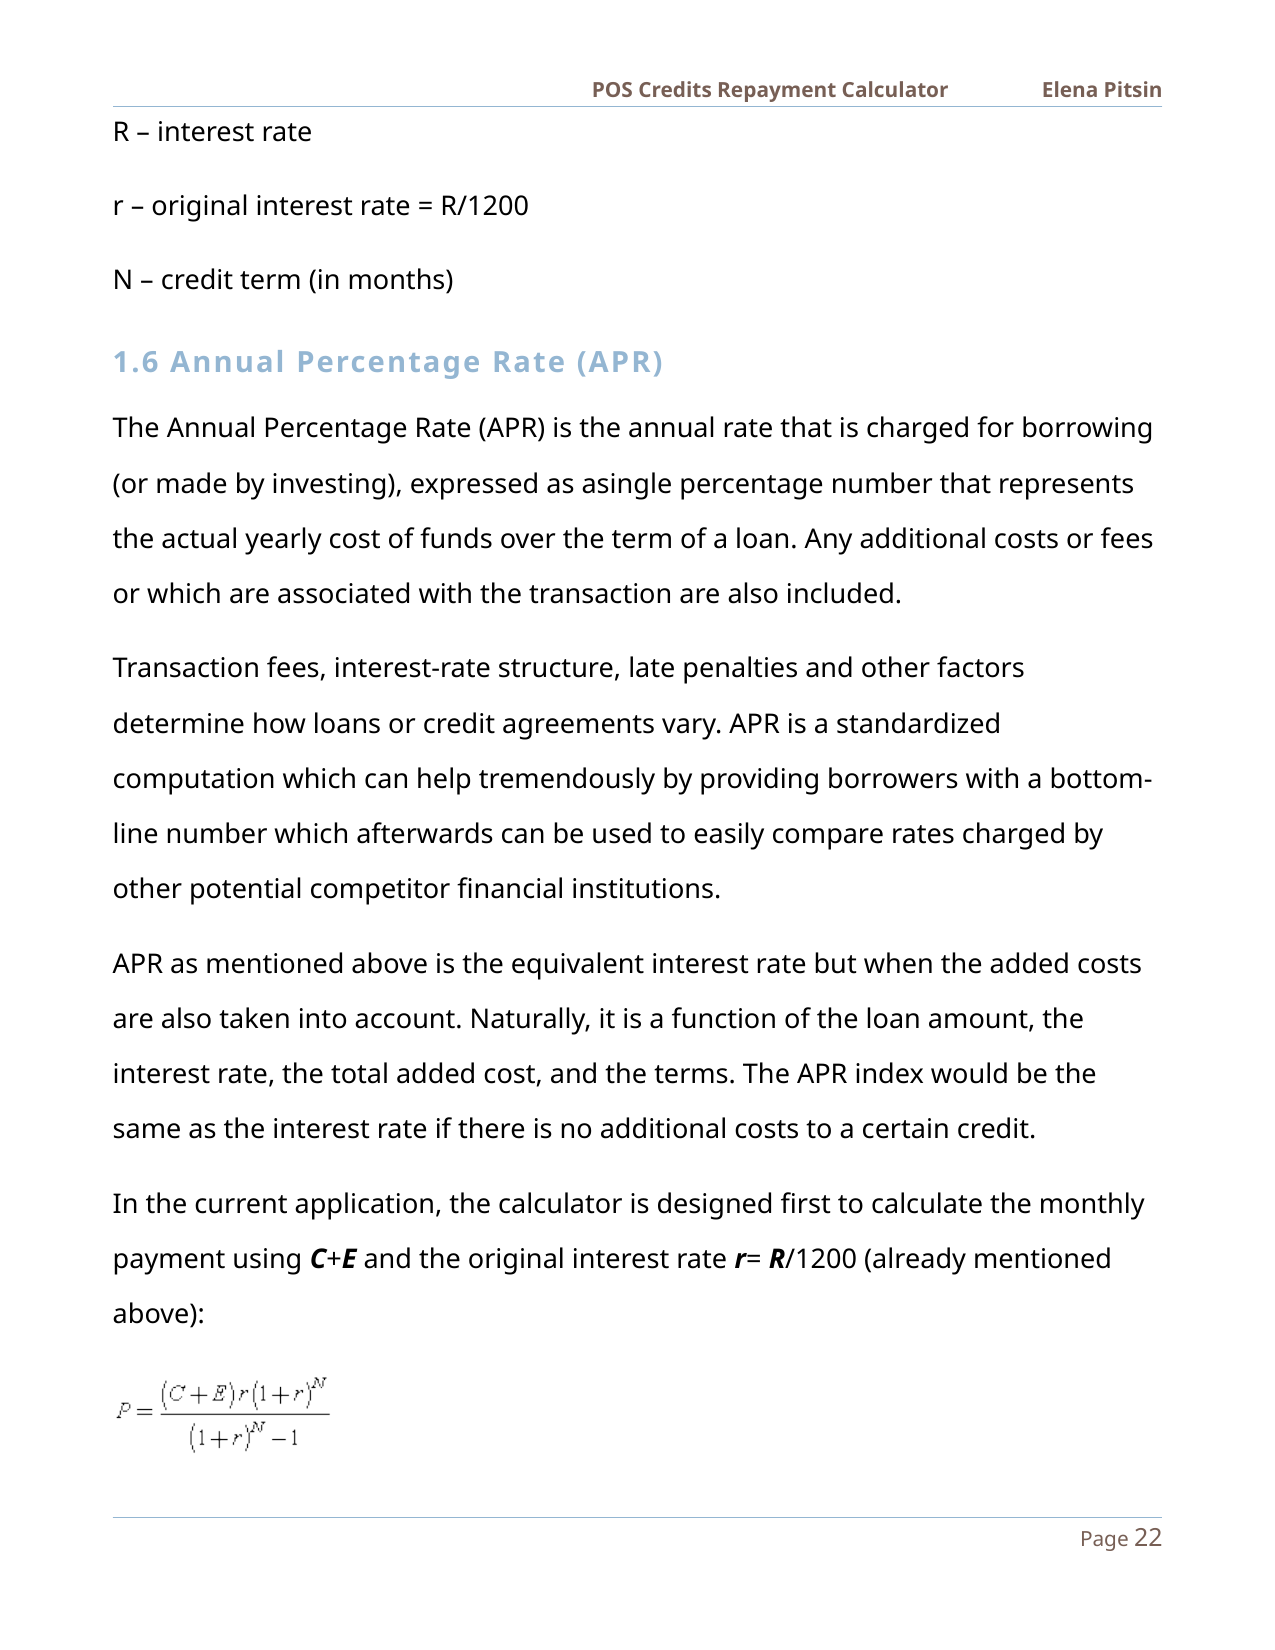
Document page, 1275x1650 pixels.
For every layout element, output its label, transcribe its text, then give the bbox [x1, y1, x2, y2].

text The Annual Percentage Rate (APR) is the annual rate that is charged for borrowing (or made by investing), expressed as аsingle percentage number that represents the actual yearly cost of funds over the term of a loan. Any additional costs or fees or which are associated with the transaction are also included. [112, 409, 1162, 612]
text APR as mentioned above is the equivalent interest rate but when the added costs are also taken into account. Naturally, it is a function of the loan amount, the interest rate, the total added cost, and the terms. The APR index would be the same as the interest rate if there is no additional costs to a certain credit. [112, 944, 1162, 1147]
text Transaction fees, interest-rate structure, late penalties and other factors determine how loans or credit agreements vary. APR is a standardized computation which can help tremendously by providing borrowers with a bottom-line number which afterwards can be used to easily compare rates charged by other potential competitor financial institutions. [112, 649, 1162, 907]
subtitle 1.6 Annual Percentage Rate (APR) [112, 341, 1162, 381]
picture [112, 1368, 335, 1458]
text N – credit term (in months) [112, 261, 1162, 297]
text R – interest rate [112, 112, 1162, 149]
text r – original interest rate = R/1200 [112, 187, 1162, 223]
text In the current application, the calculator is designed first to calculate the monthly payment using C+E and the original interest rate r= R/1200 (already mentioned above): [112, 1184, 1162, 1332]
